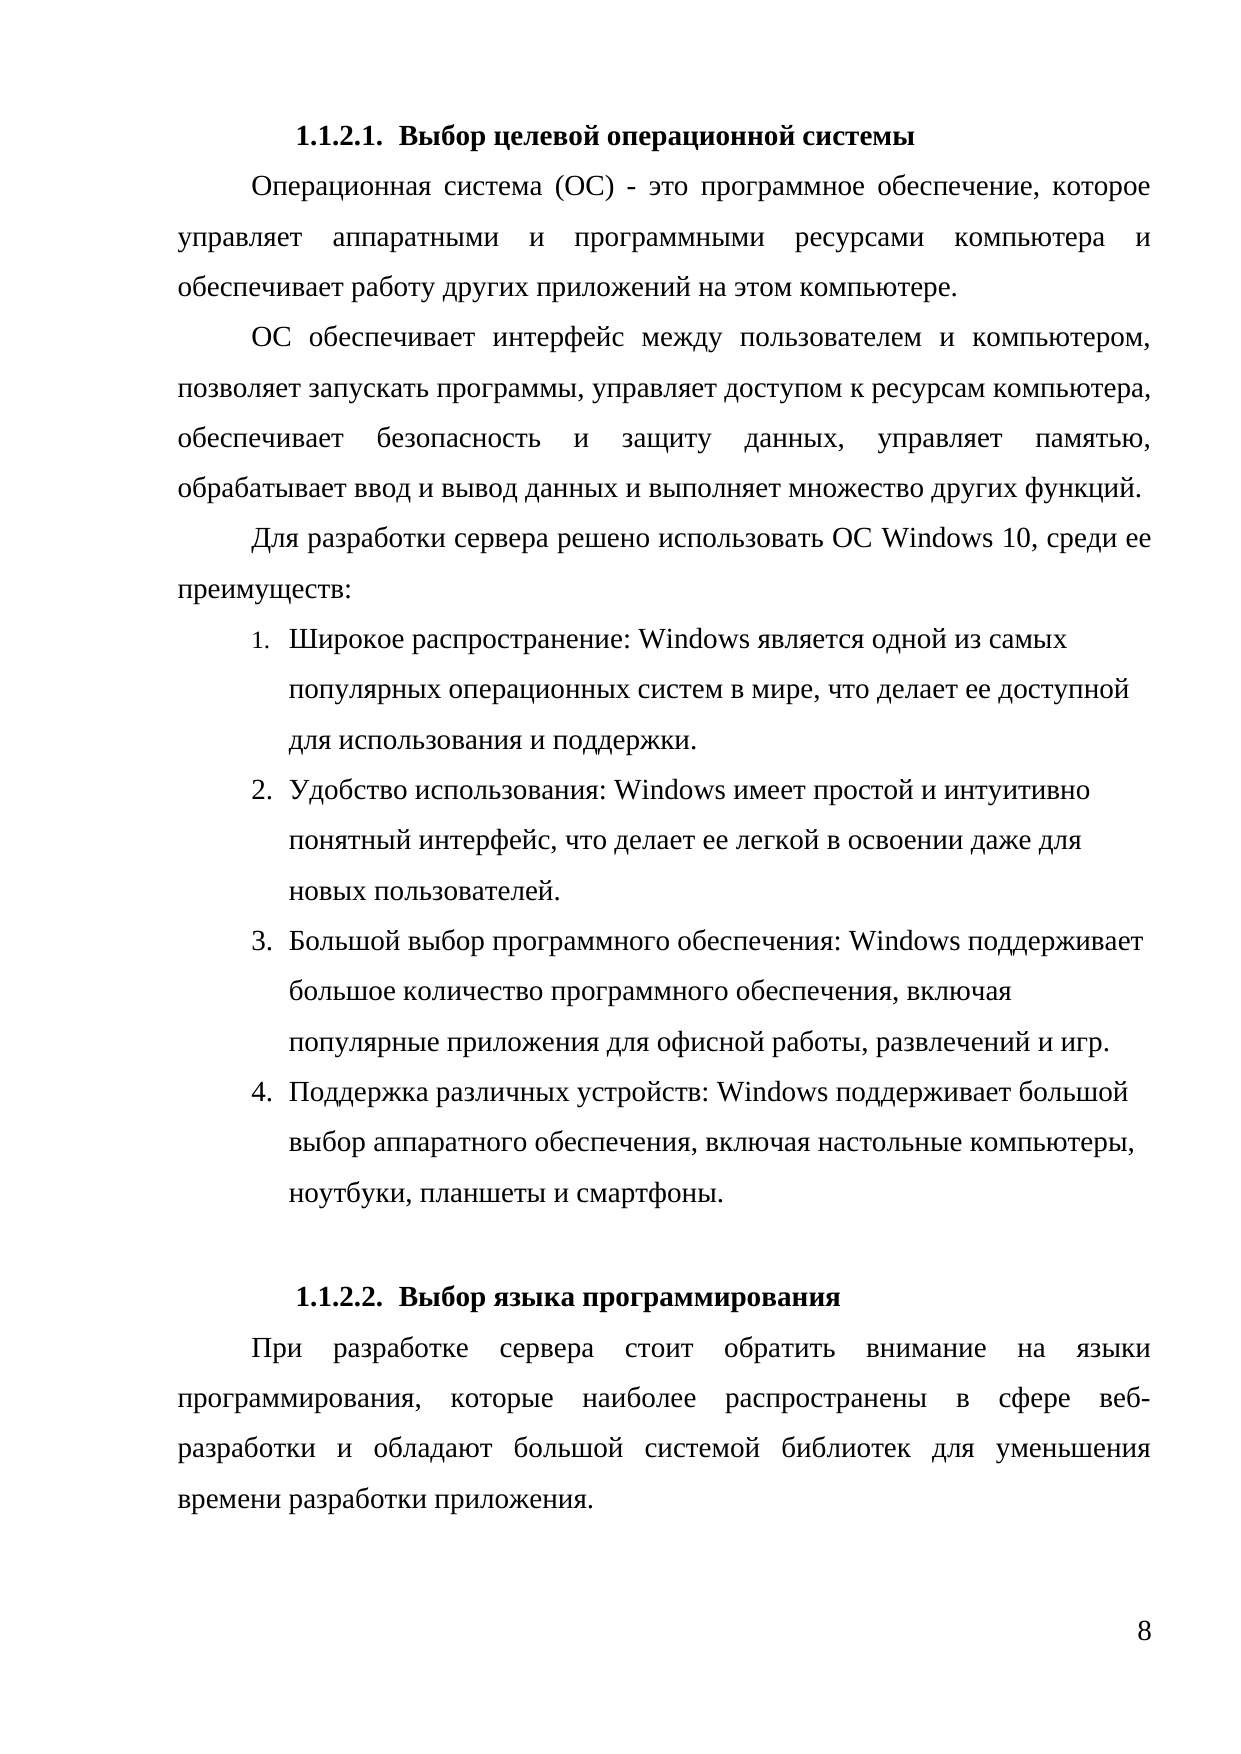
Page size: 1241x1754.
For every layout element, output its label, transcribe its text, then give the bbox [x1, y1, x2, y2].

list Удобство использования: Windows имеет простой и интуитивно понятный интерфейс, что делает ее легкой в освоении даже для новых пользователей. [251, 772, 1152, 906]
list Поддержка различных устройств: Windows поддерживает большой выбор аппаратного обеспечения, включая настольные компьютеры, ноутбуки, планшеты и смартфоны. [251, 1074, 1152, 1208]
text При разработке сервера стоит обратить внимание на языки программирования, которые наиболее распространены в сфере веб-разработки и обладают большой системой библиотек для уменьшения времени разработки приложения. [177, 1330, 1152, 1514]
subtitle Выбор языка программирования [295, 1279, 1152, 1313]
text Для разработки сервера решено использовать ОС Windows 10, среди ее преимуществ: [177, 521, 1152, 604]
text Операционная система (ОС) - это программное обеспечение, которое управляет аппаратными и программными ресурсами компьютера и обеспечивает работу других приложений на этом компьютере. [177, 168, 1152, 303]
list Широкое распространение: Windows является одной из самых популярных операционных систем в мире, что делает ее доступной для использования и поддержки. [251, 621, 1152, 755]
subtitle Выбор целевой операционной системы [295, 118, 1152, 152]
text ОС обеспечивает интерфейс между пользователем и компьютером, позволяет запускать программы, управляет доступом к ресурсам компьютера, обеспечивает безопасность и защиту данных, управляет памятью, обрабатывает ввод и вывод данных и выполняет множество других функций. [177, 319, 1152, 504]
list Большой выбор программного обеспечения: Windows поддерживает большое количество программного обеспечения, включая популярные приложения для офисной работы, развлечений и игр. [251, 923, 1152, 1057]
